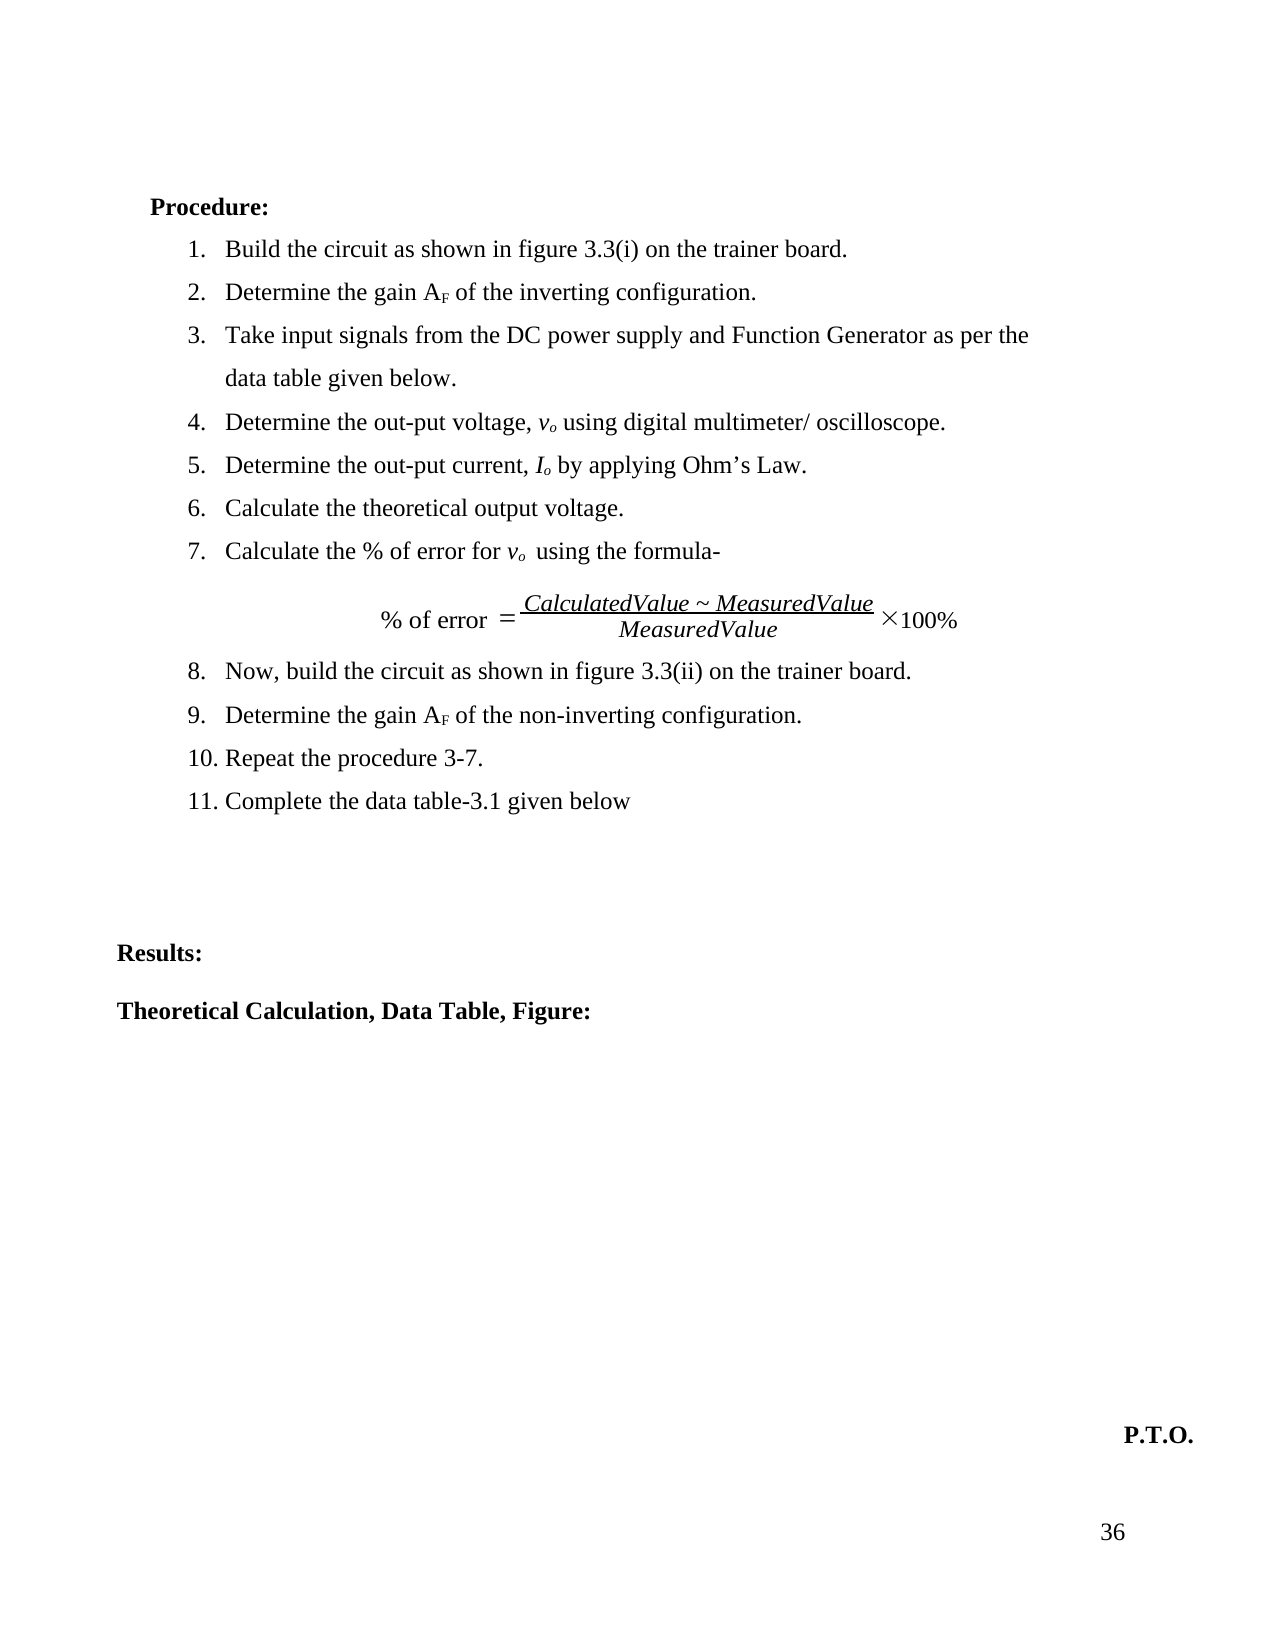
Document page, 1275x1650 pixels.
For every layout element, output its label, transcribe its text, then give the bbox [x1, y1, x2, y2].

list Determine the out-put voltage, vo using digital multimeter/ oscilloscope. [187, 407, 1194, 435]
list Complete the data table-3.1 given below [187, 786, 1194, 815]
list Take input signals from the DC power supply and Function Generator as per the data table given below. [187, 320, 1076, 392]
list Calculate the theoretical output voltage. [187, 493, 1194, 522]
list Build the circuit as shown in figure 3.3(i) on the trainer board. [187, 234, 1194, 263]
text Theoretical Calculation, Data Table, Figure: [117, 996, 1194, 1025]
list Calculate the % of error for vo using the formula- [187, 536, 1194, 565]
subtitle Procedure: [150, 192, 1194, 220]
list Determine the gain AF of the non-inverting configuration. [187, 700, 1194, 728]
text P.T.O. [117, 1420, 1194, 1449]
text MeasuredValue [619, 619, 1194, 642]
list Now, build the circuit as shown in figure 3.3(ii) on the trainer board. [187, 656, 1194, 685]
text % of error  CalculatedValue ~ MeasuredValue 100% [230, 583, 1108, 619]
list Determine the out-put current, Io by applying Ohm’s Law. [187, 450, 1194, 479]
list Determine the gain AF of the inverting configuration. [187, 277, 1194, 306]
list Repeat the procedure 3-7. [187, 743, 1194, 771]
text Results: [117, 938, 1194, 967]
